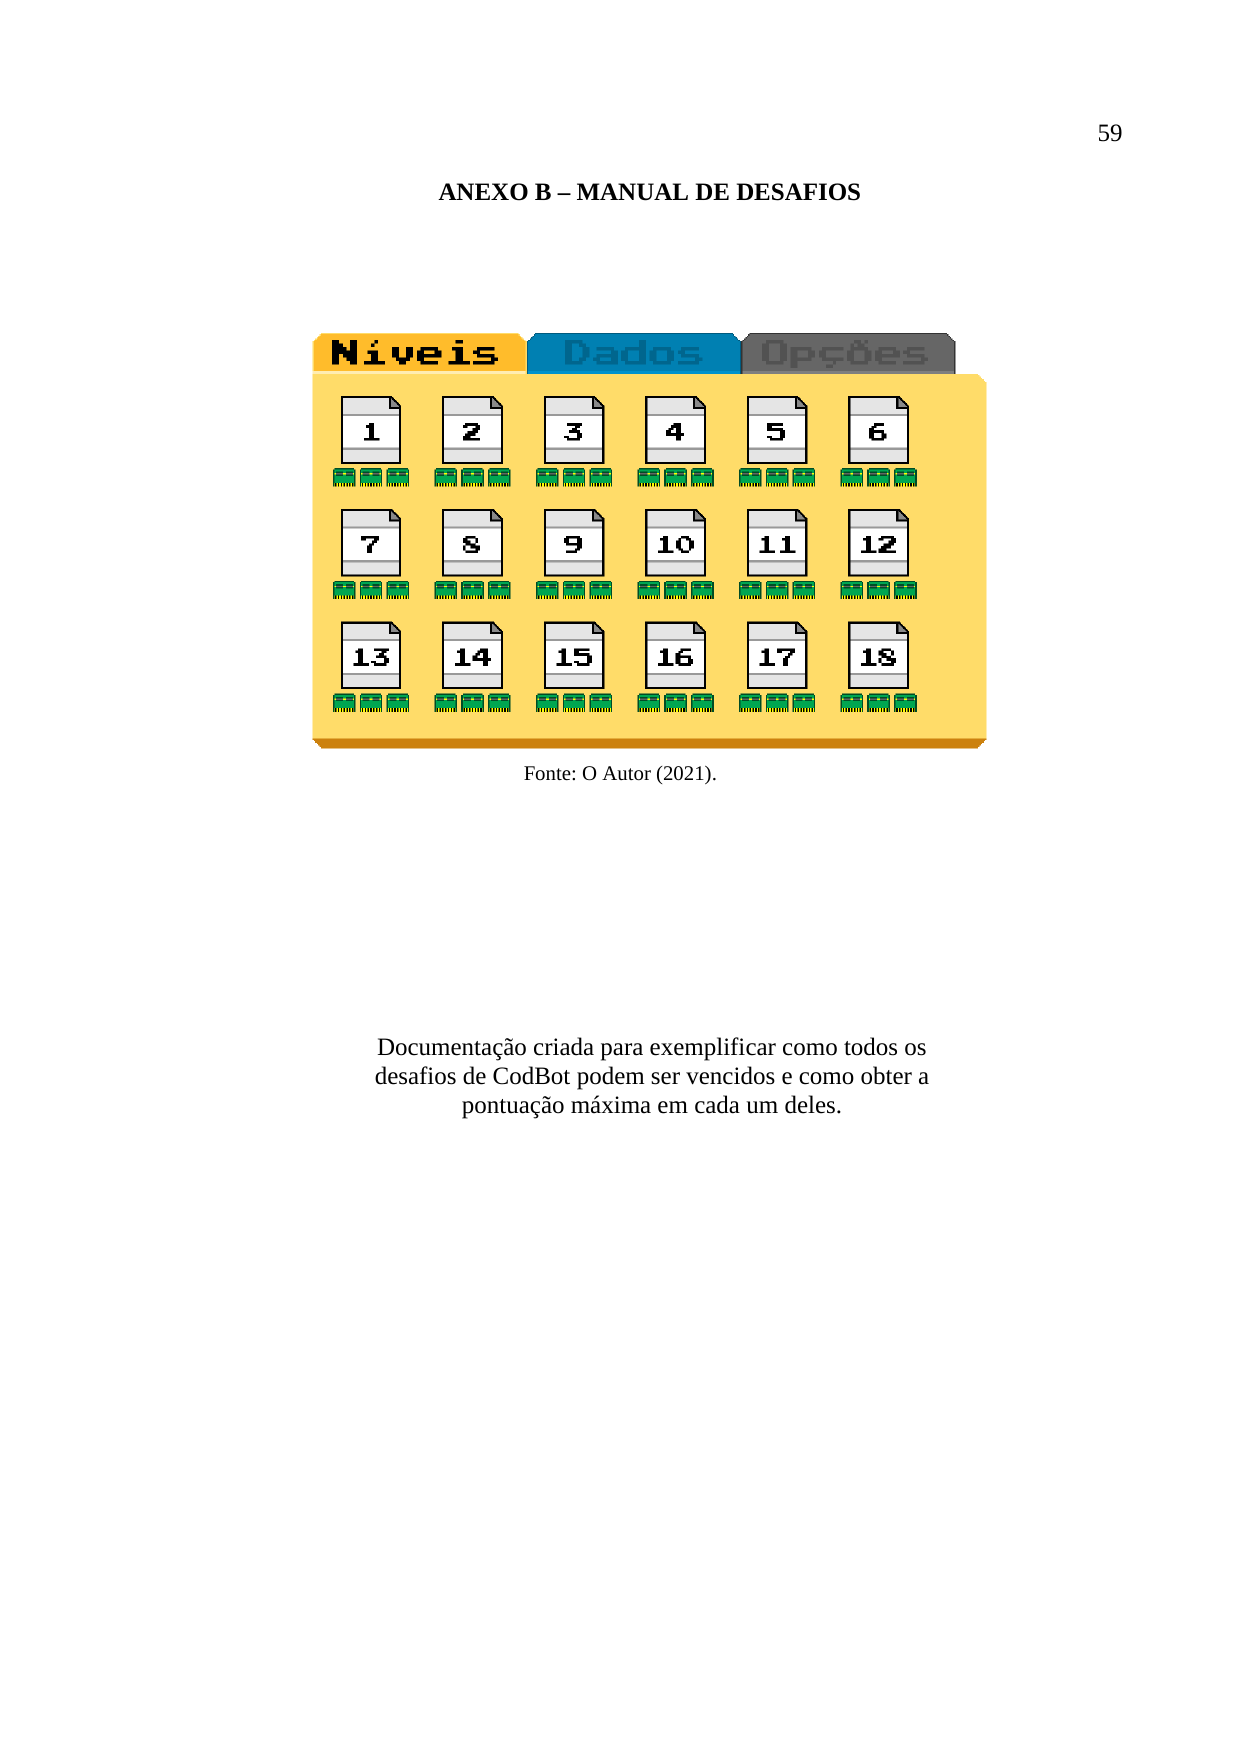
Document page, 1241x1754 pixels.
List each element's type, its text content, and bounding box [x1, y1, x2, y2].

text ANEXO B – MANUAL DE DESAFIOS [177, 177, 1122, 292]
text Documentação criada para exemplificar como todos os desafios de CodBot podem ser vencidos e como obter a pontuação máxima em cada um deles. [354, 1032, 949, 1118]
picture [303, 317, 996, 760]
